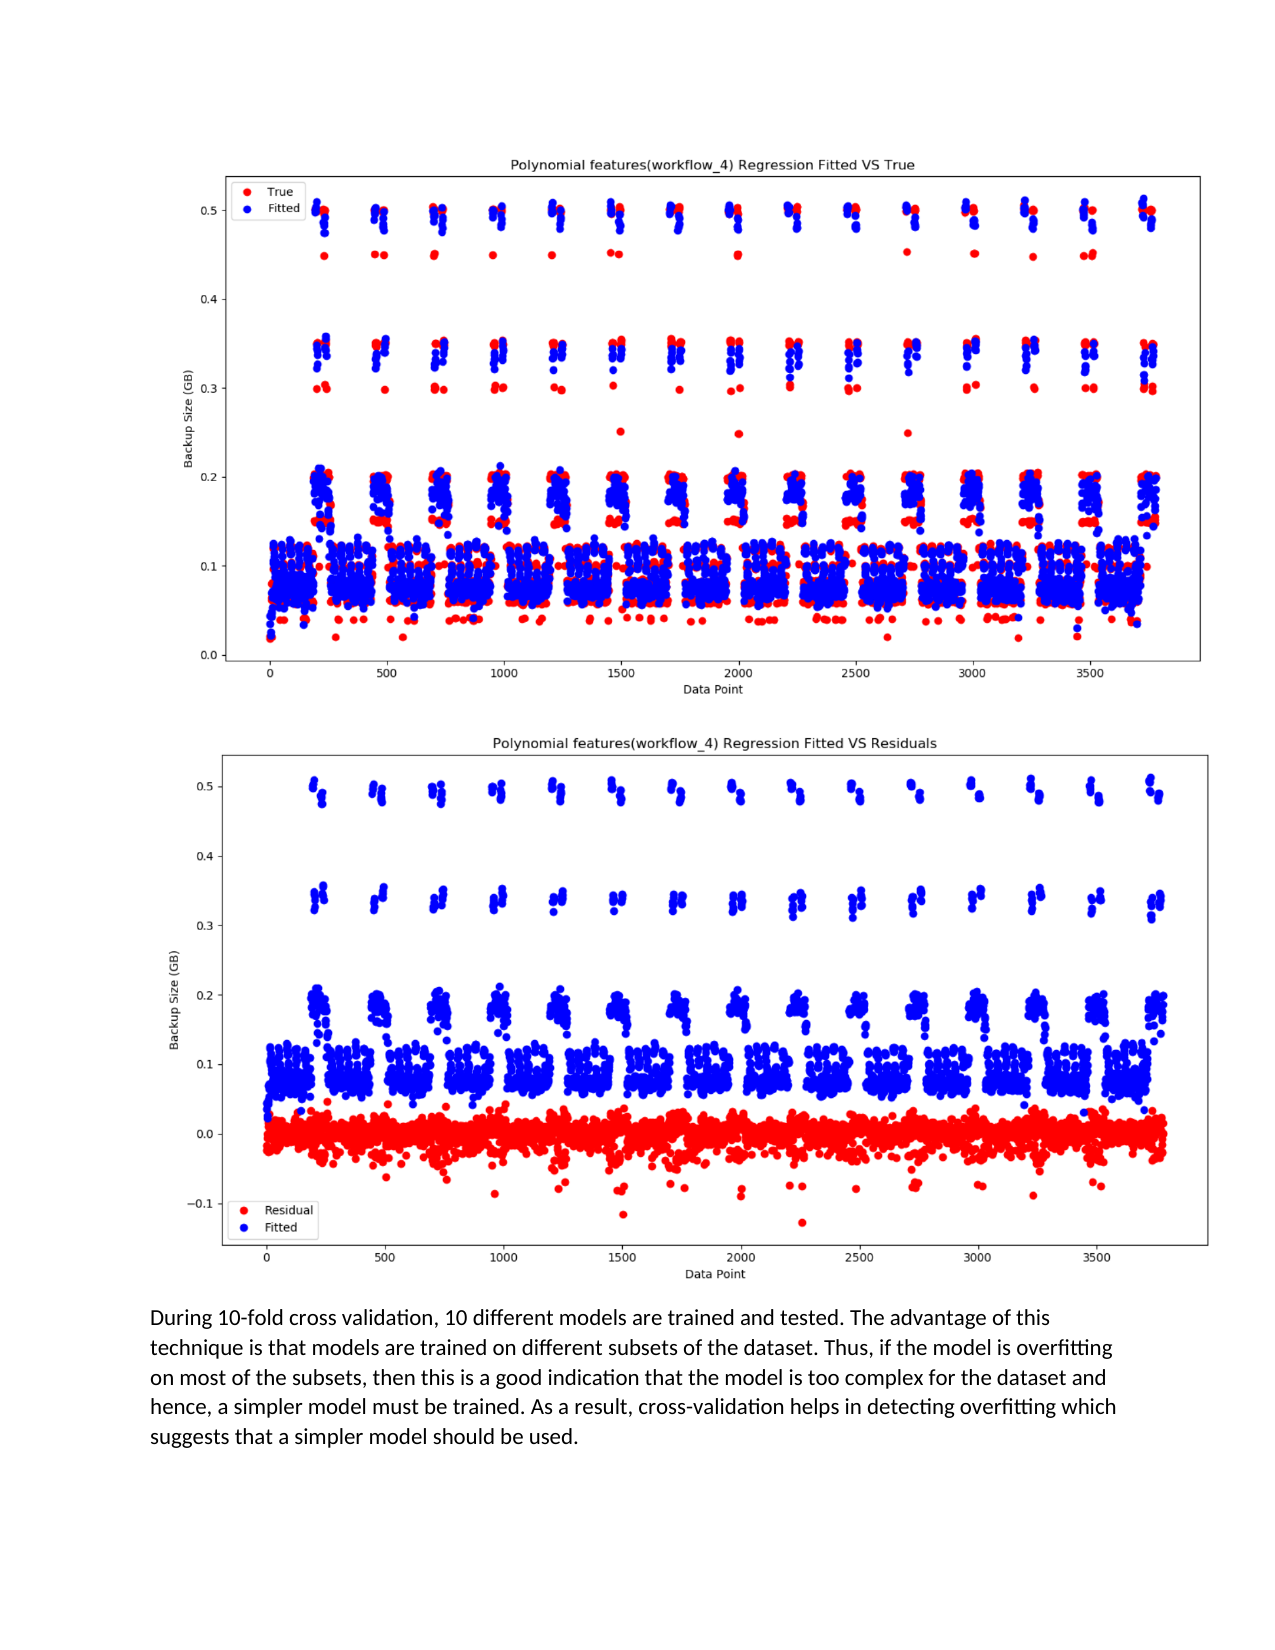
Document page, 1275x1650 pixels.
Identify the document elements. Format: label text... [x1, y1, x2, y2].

picture [150, 720, 1255, 1286]
picture [150, 150, 1239, 702]
text During 10-fold cross validation, 10 different models are trained and tested. The advantage of this technique is that models are trained on different subsets of the dataset. Thus, if the model is overfitting on most of the subsets, then this is a good indication that the model is too complex for the dataset and hence, a simpler model must be trained. As a result, cross-validation helps in detecting overfitting which suggests that a simpler model should be used. [150, 1303, 1125, 1450]
